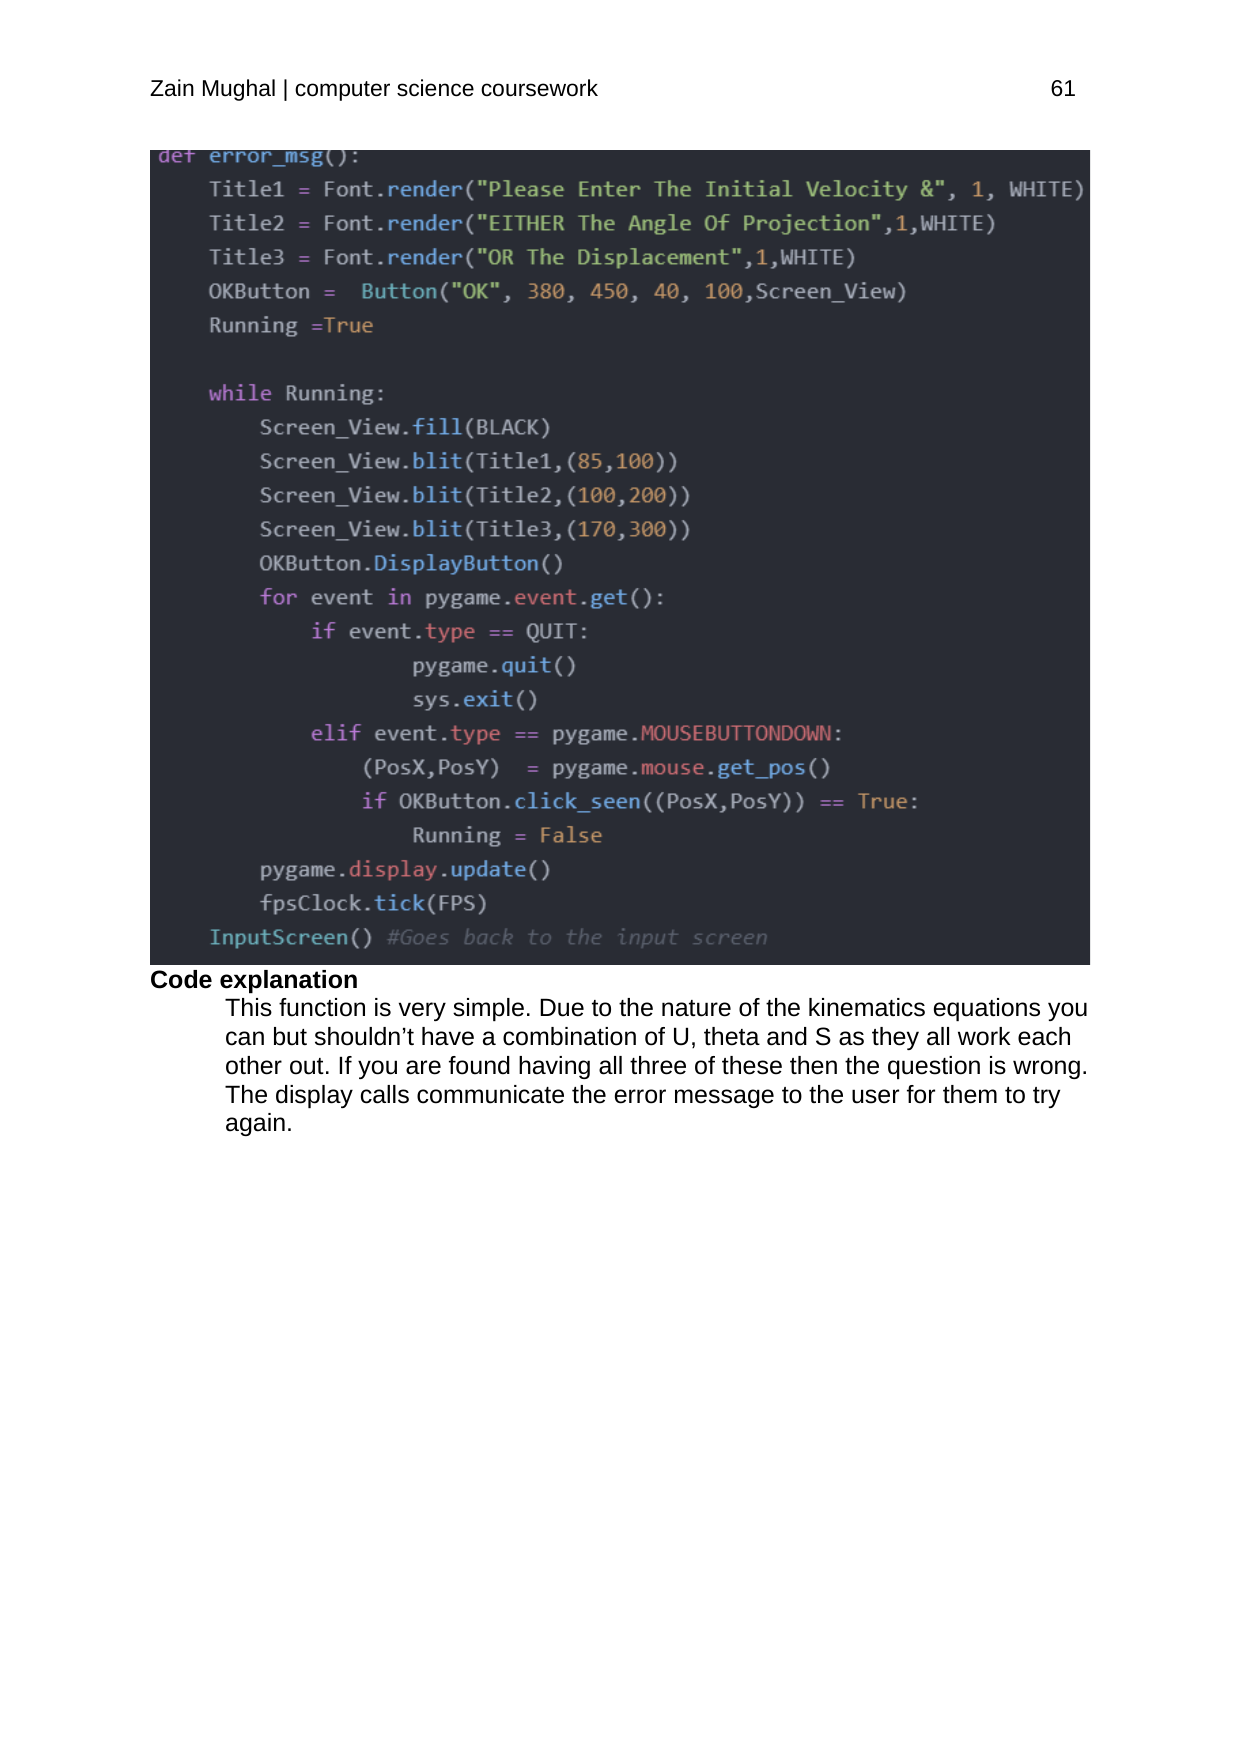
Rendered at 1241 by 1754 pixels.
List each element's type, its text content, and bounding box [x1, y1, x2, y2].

text The display calls communicate the error message to the user for them to try again. [225, 1079, 1090, 1137]
picture [150, 150, 1091, 965]
text This function is very simple. Due to the nature of the kinematics equations you can but shouldn’t have a combination of U, theta and S as they all work each other out. If you are found having all three of these then the question is wrong. [225, 993, 1090, 1079]
text Code explanation [150, 965, 1090, 993]
